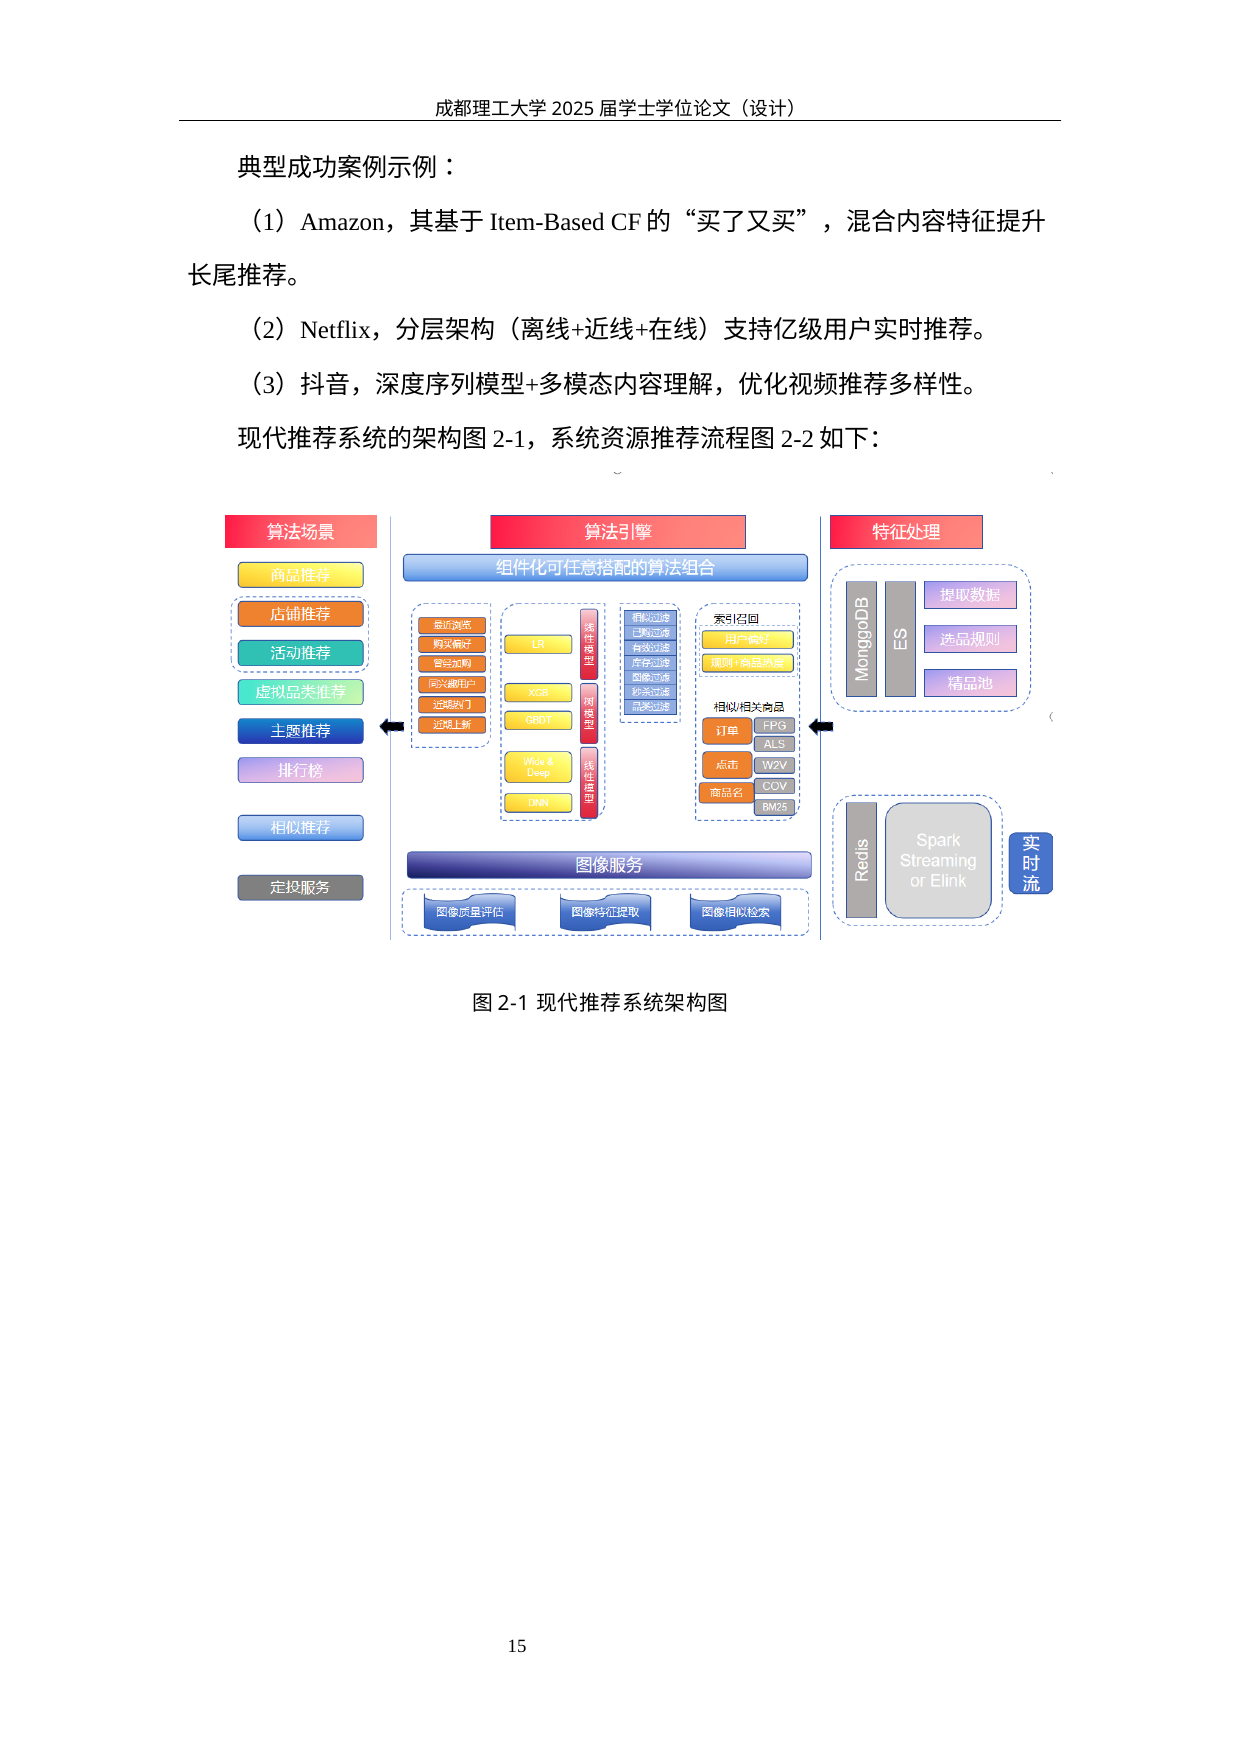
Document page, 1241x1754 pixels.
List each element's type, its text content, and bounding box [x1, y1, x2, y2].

text （3）抖音，深度序列模型+多模态内容理解，优化视频推荐多样性。 [187, 364, 1053, 400]
text （2）Netflix，分层架构（离线+近线+在线）支持亿级用户实时推荐。 [187, 310, 1053, 346]
picture [187, 472, 1053, 945]
text （1）Amazon，其基于Item-Based CF的“买了又买”，混合内容特征提升长尾推荐。 [187, 201, 1053, 292]
text 现代推荐系统的架构图2-1，系统资源推荐流程图2-2如下： [187, 418, 1053, 455]
text 典型成功案例示例： [187, 150, 1053, 184]
text 图2-1 现代推荐系统架构图 [472, 986, 1053, 1016]
